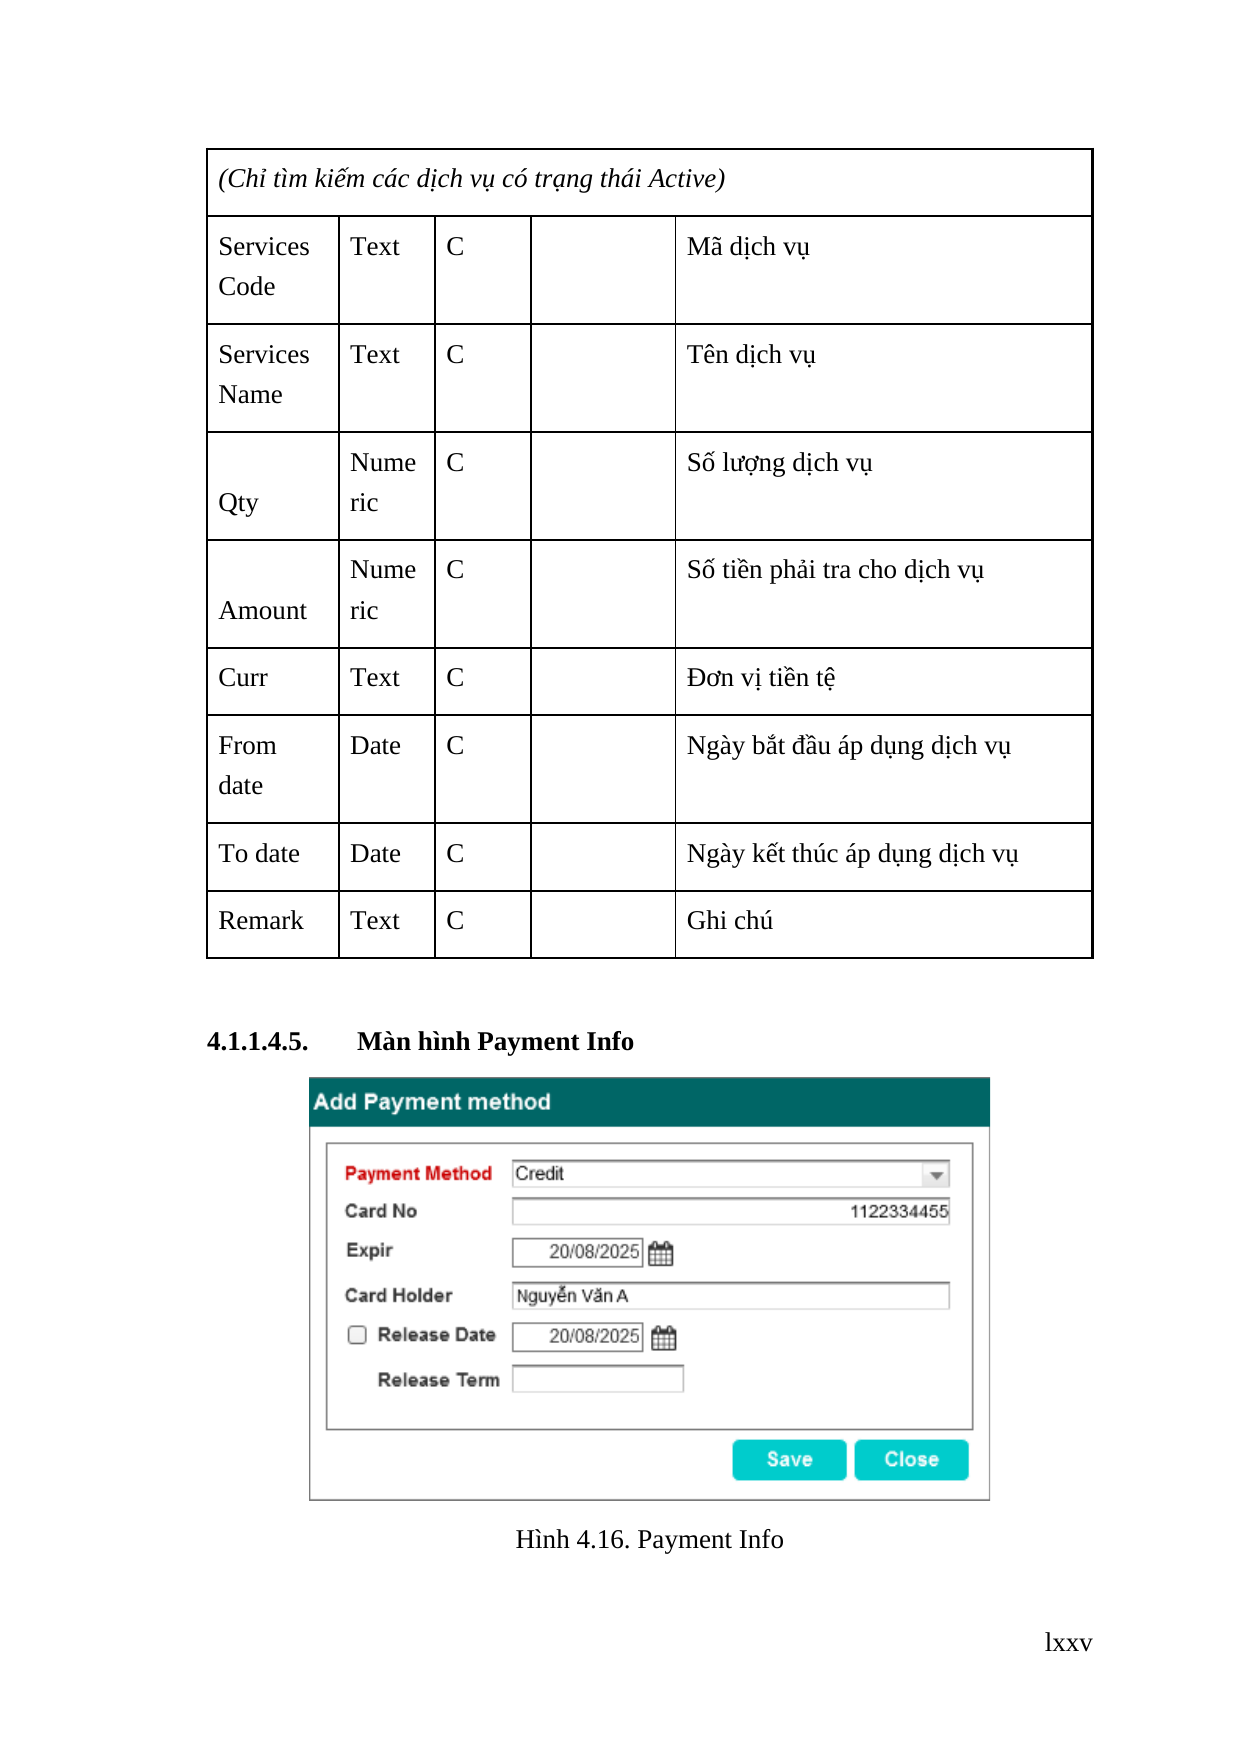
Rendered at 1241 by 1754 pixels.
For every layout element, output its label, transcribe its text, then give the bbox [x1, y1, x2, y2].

table_cell Ngày kết thúc áp dụng dịch vụ [676, 824, 1091, 890]
table_cell C [436, 217, 530, 323]
table_cell Date [340, 716, 434, 822]
table_cell Text [340, 892, 434, 957]
table_cell C [436, 433, 530, 539]
table_cell Remark [208, 892, 338, 957]
table_cell Text [340, 649, 434, 714]
table_cell Tên dịch vụ [676, 325, 1091, 431]
table_cell C [436, 325, 530, 431]
table_cell Qty [208, 433, 338, 539]
picture [309, 1077, 991, 1501]
table_cell Numeric [340, 433, 434, 539]
table_cell From date [208, 716, 338, 822]
table_cell To date [208, 824, 338, 890]
table_cell Curr [208, 649, 338, 714]
table_cell Đơn vị tiền tệ [676, 649, 1091, 714]
table_cell Numeric [340, 541, 434, 647]
table_cell [532, 716, 675, 822]
table_cell Services Name [208, 325, 338, 431]
table_cell [532, 541, 675, 647]
table_cell Ngày bắt đầu áp dụng dịch vụ [676, 716, 1091, 822]
table_cell C [436, 824, 530, 890]
table_cell [532, 217, 675, 323]
table_cell C [436, 649, 530, 714]
table_cell C [436, 541, 530, 647]
table_cell [532, 824, 675, 890]
table_cell [532, 892, 675, 957]
table_cell Ghi chú [676, 892, 1091, 957]
table_cell Text [340, 325, 434, 431]
table_cell Date [340, 824, 434, 890]
table_cell Services Code [208, 217, 338, 323]
table_cell [532, 325, 675, 431]
table_cell Số tiền phải tra cho dịch vụ [676, 541, 1091, 647]
table_cell [532, 433, 675, 539]
table_cell Amount [208, 541, 338, 647]
table_cell Text [340, 217, 434, 323]
subtitle Màn hình Payment Info [207, 1025, 1092, 1056]
table_cell C [436, 892, 530, 957]
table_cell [208, 150, 1091, 215]
table_cell Số lượng dịch vụ [676, 433, 1091, 539]
table_cell C [436, 716, 530, 822]
table_cell Mã dịch vụ [676, 217, 1091, 323]
table_cell [532, 649, 675, 714]
